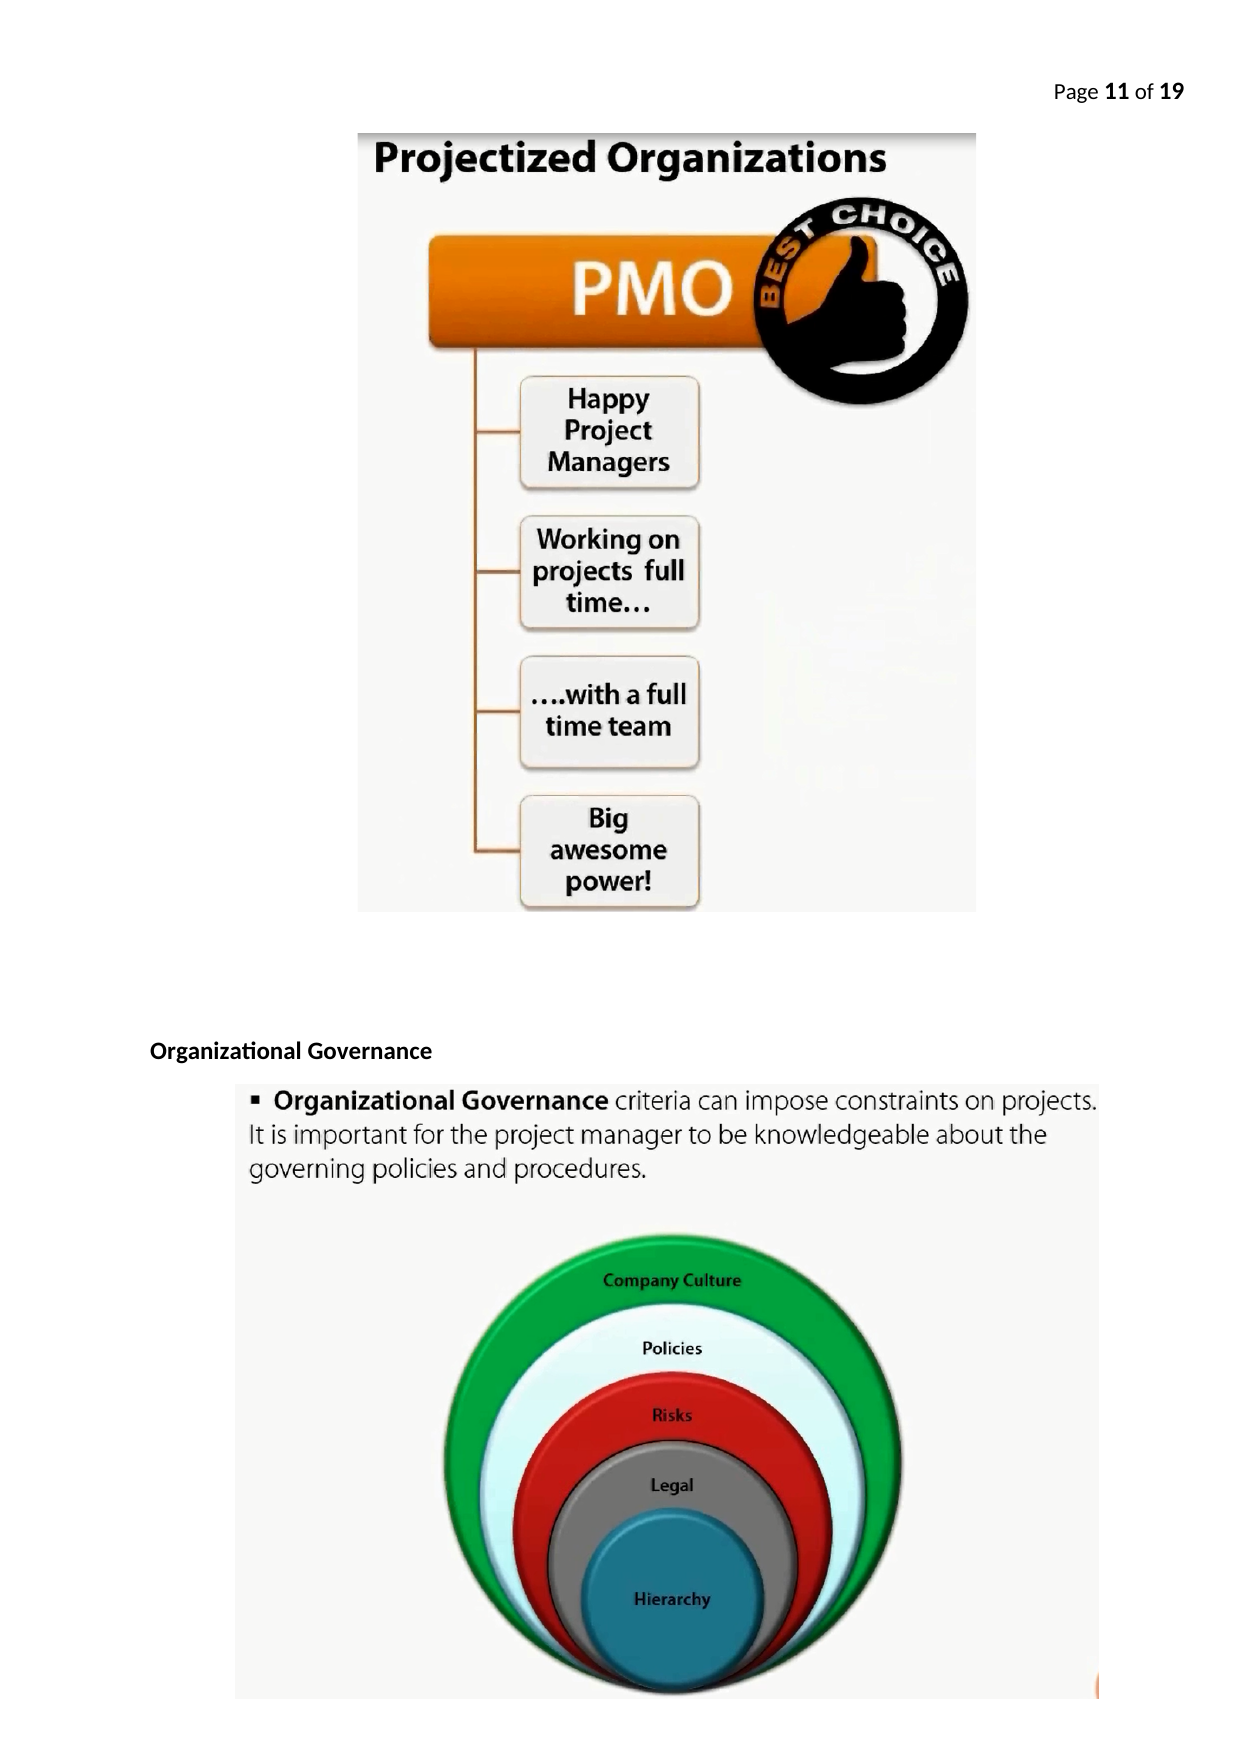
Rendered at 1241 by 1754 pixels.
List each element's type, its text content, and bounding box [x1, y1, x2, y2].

picture [357, 133, 977, 912]
picture [235, 1084, 1099, 1699]
subtitle Organizational Governance [150, 1035, 1184, 1066]
